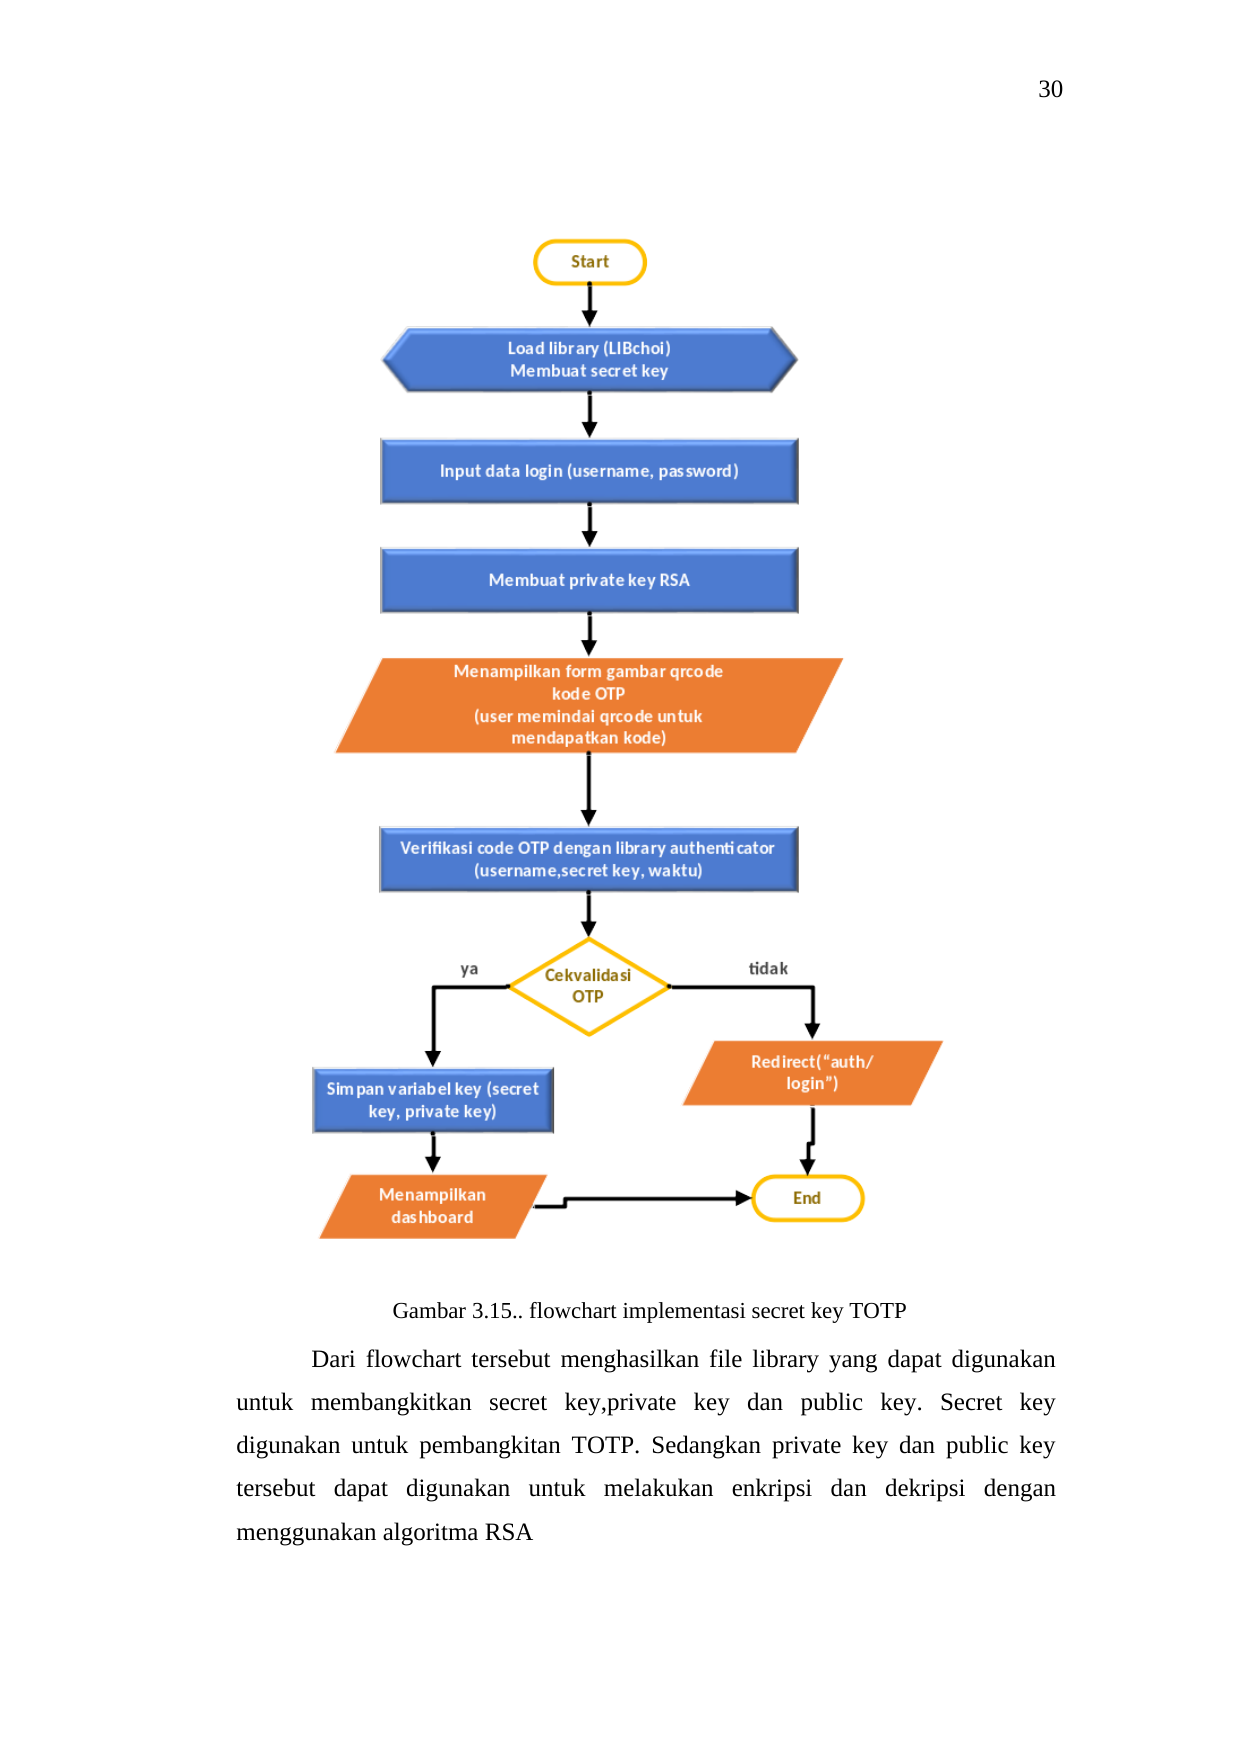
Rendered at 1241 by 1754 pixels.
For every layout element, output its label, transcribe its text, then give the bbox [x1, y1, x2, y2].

text Dari flowchart tersebut menghasilkan file library yang dapat digunakan untuk membangkitkan secret key,private key dan public key. Secret key digunakan untuk pembangkitan TOTP. Sedangkan private key dan public key tersebut dapat digunakan untuk melakukan enkripsi dan dekripsi dengan menggunakan algoritma RSA [236, 1344, 1056, 1545]
